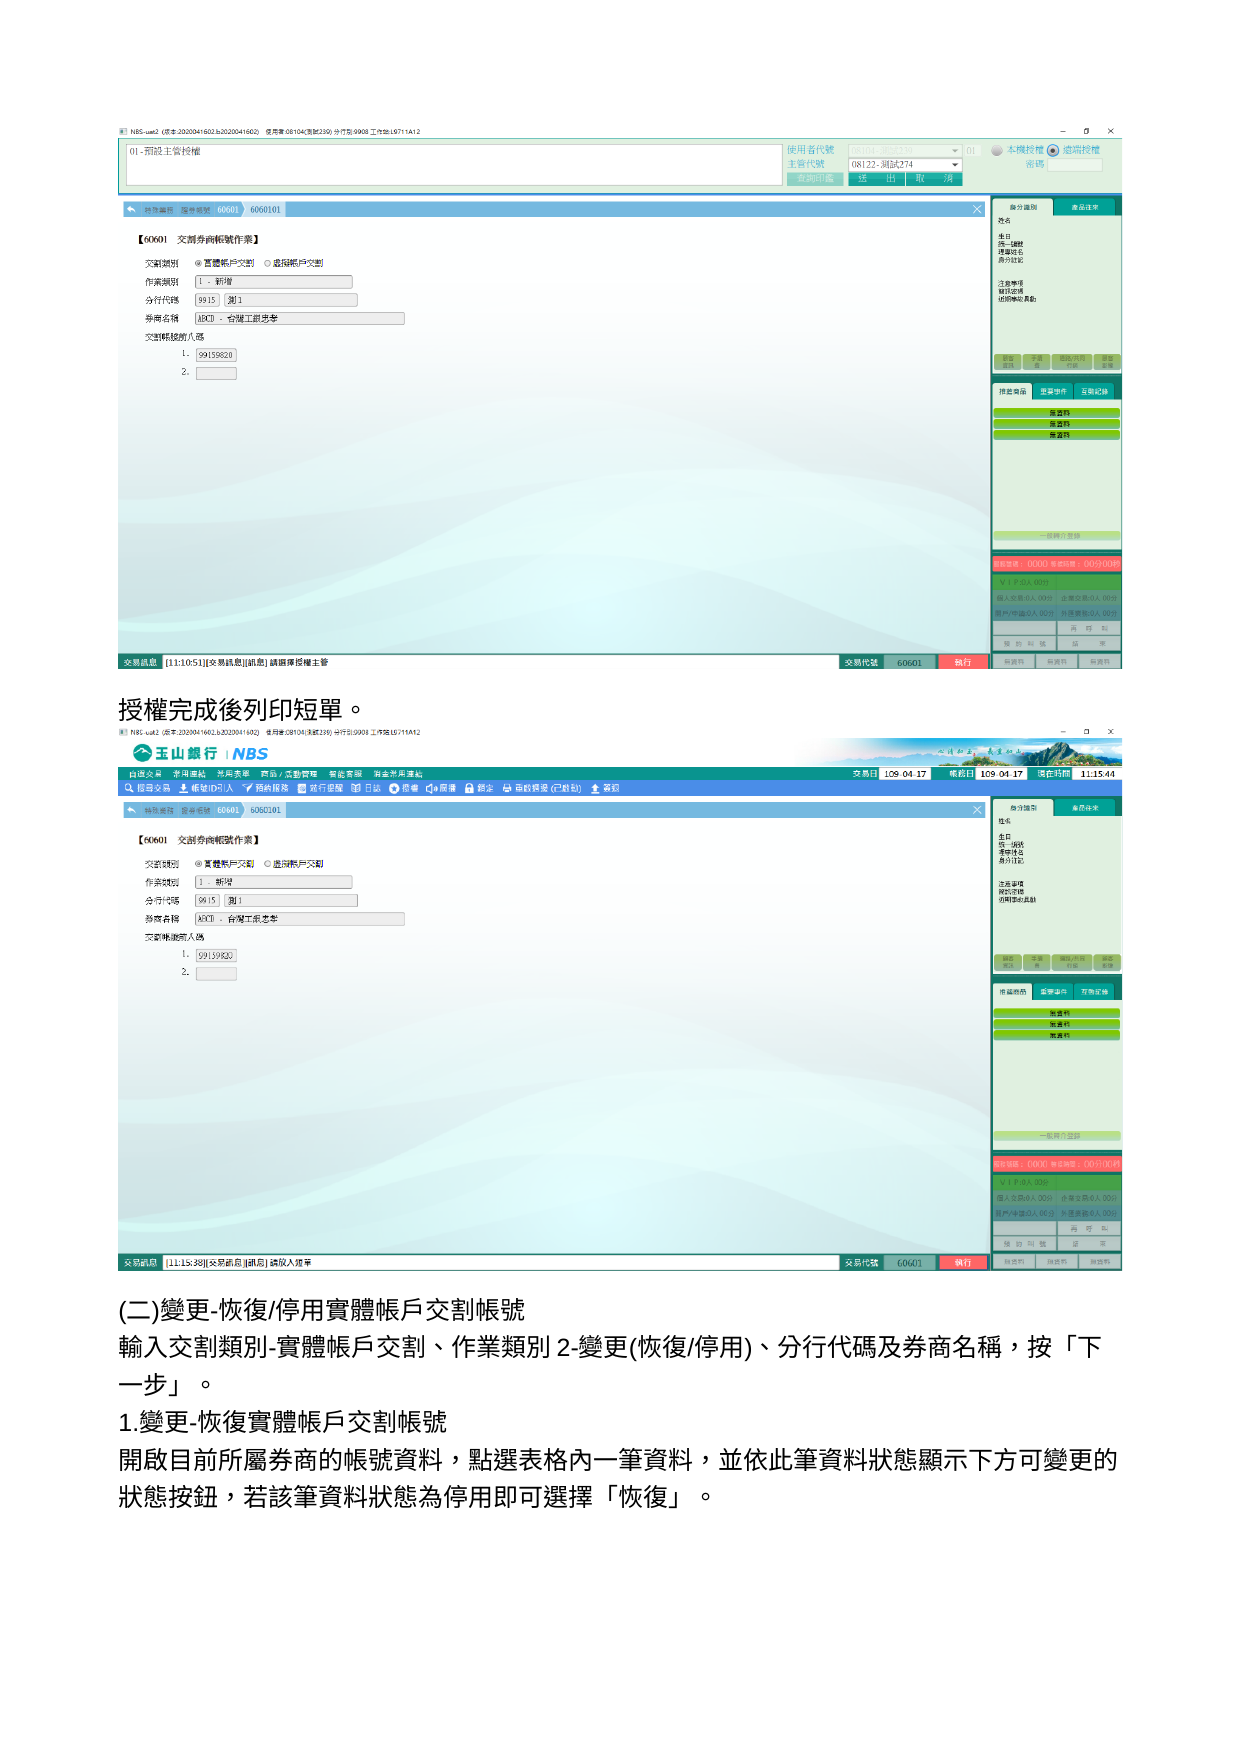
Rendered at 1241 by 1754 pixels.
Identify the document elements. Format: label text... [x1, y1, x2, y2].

text 授權完成後列印短單。 [118, 689, 1122, 727]
text 開啟目前所屬券商的帳號資料，點選表格內一筆資料，並依此筆資料狀態顯示下方可變更的狀態按鈕，若該筆資料狀態為停用即可選擇「恢復」。 [118, 1439, 1122, 1514]
picture [118, 727, 1123, 1271]
text 1.變更-恢復實體帳戶交割帳號 [118, 1402, 1122, 1439]
text (二)變更-恢復/停用實體帳戶交割帳號 輸入交割類別-實體帳戶交割、作業類別2-變更(恢復/停用)、分行代碼及券商名稱，按「下一步」。 [118, 1289, 1122, 1402]
